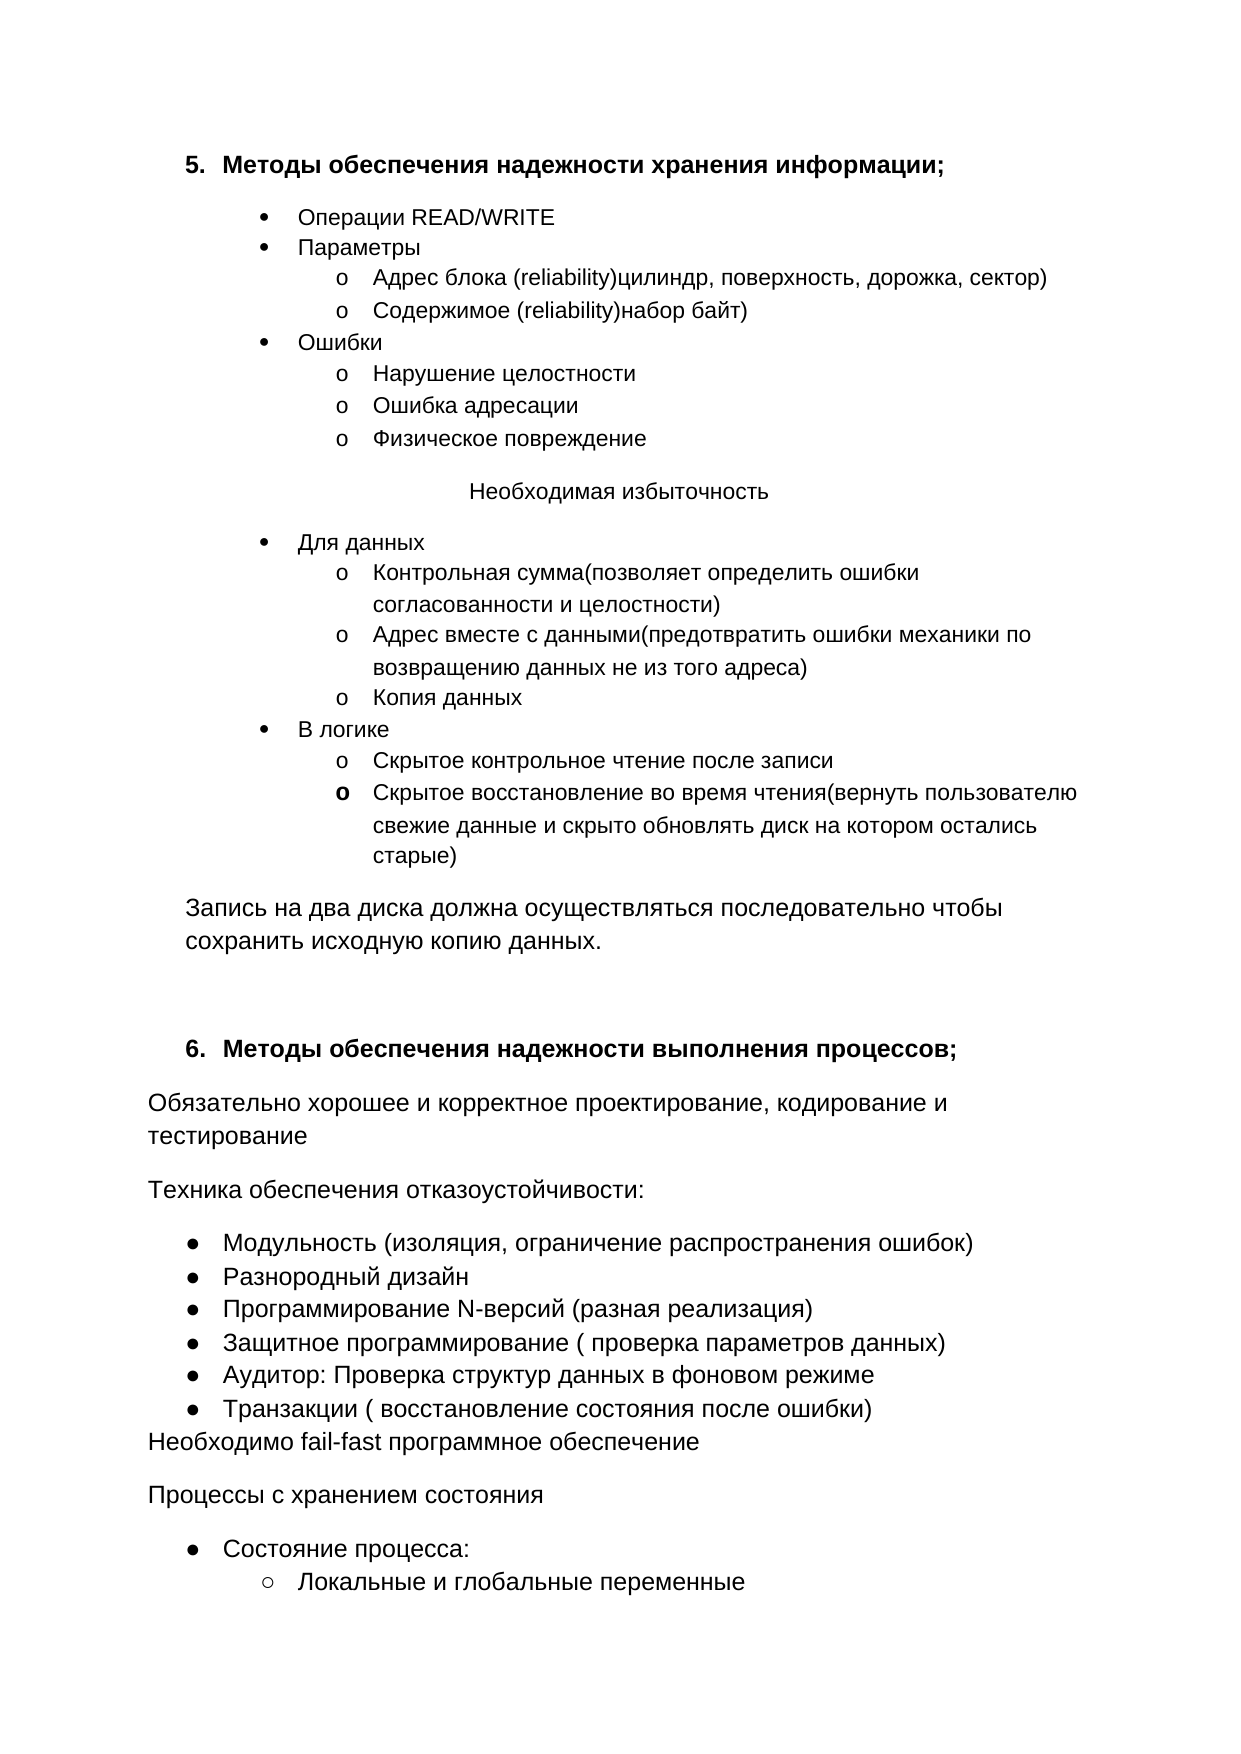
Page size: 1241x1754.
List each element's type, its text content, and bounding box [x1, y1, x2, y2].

list Адрес вместе с данными(предотвратить ошибки механики по возвращению данных не из того адреса) [335, 621, 1090, 680]
text Запись на два диска должна осуществляться последовательно чтобы сохранить исходную копию данных. [185, 893, 1090, 955]
list Адрес блока (reliability)цилиндр, поверхность, дорожка, сектор) [335, 264, 1090, 293]
list Методы обеспечения надежности выполнения процессов; [185, 1034, 1090, 1063]
list Аудитор: Проверка структур данных в фоновом режиме [185, 1361, 1090, 1389]
list Скрытое контрольное чтение после записи [335, 747, 1090, 775]
list Локальные и глобальные переменные [260, 1567, 1090, 1596]
list Скрытое восстановление во время чтения(вернуть пользователю свежие данные и скрыто обновлять диск на котором остались старые) [335, 779, 1090, 868]
list Программирование N-версий (разная реализация) [185, 1294, 1090, 1323]
list Состояние процесса: [185, 1534, 1090, 1563]
list Разнородный дизайн [185, 1261, 1090, 1290]
text Процессы с хранением состояния [148, 1480, 1090, 1509]
list Содержимое (reliability)набор байт) [335, 297, 1090, 325]
text Необходимо fail-fast программное обеспечение [148, 1427, 1090, 1455]
list В логике [260, 716, 1090, 743]
list Ошибки [260, 329, 1090, 356]
list Модульность (изоляция, ограничение распространения ошибок) [185, 1228, 1090, 1257]
list Копия данных [335, 684, 1090, 712]
list Ошибка адресации [335, 392, 1090, 420]
text Необходимая избыточность [148, 478, 1090, 504]
list Методы обеспечения надежности хранения информации; [185, 150, 1090, 179]
list Нарушение целостности [335, 359, 1090, 388]
text Техника обеспечения отказоустойчивости: [148, 1174, 1090, 1203]
list Защитное программирование ( проверка параметров данных) [185, 1327, 1090, 1356]
list Операции READ/WRITE [260, 204, 1090, 230]
text Обязательно хорошее и корректное проектирование, кодирование и тестирование [148, 1088, 1090, 1149]
list Для данных [260, 529, 1090, 555]
list Контрольная сумма(позволяет определить ошибки согласованности и целостности) [335, 559, 1090, 618]
list Параметры [260, 234, 1090, 260]
list Физическое повреждение [335, 424, 1090, 453]
list Транзакции ( восстановление состояния после ошибки) [185, 1393, 1090, 1422]
